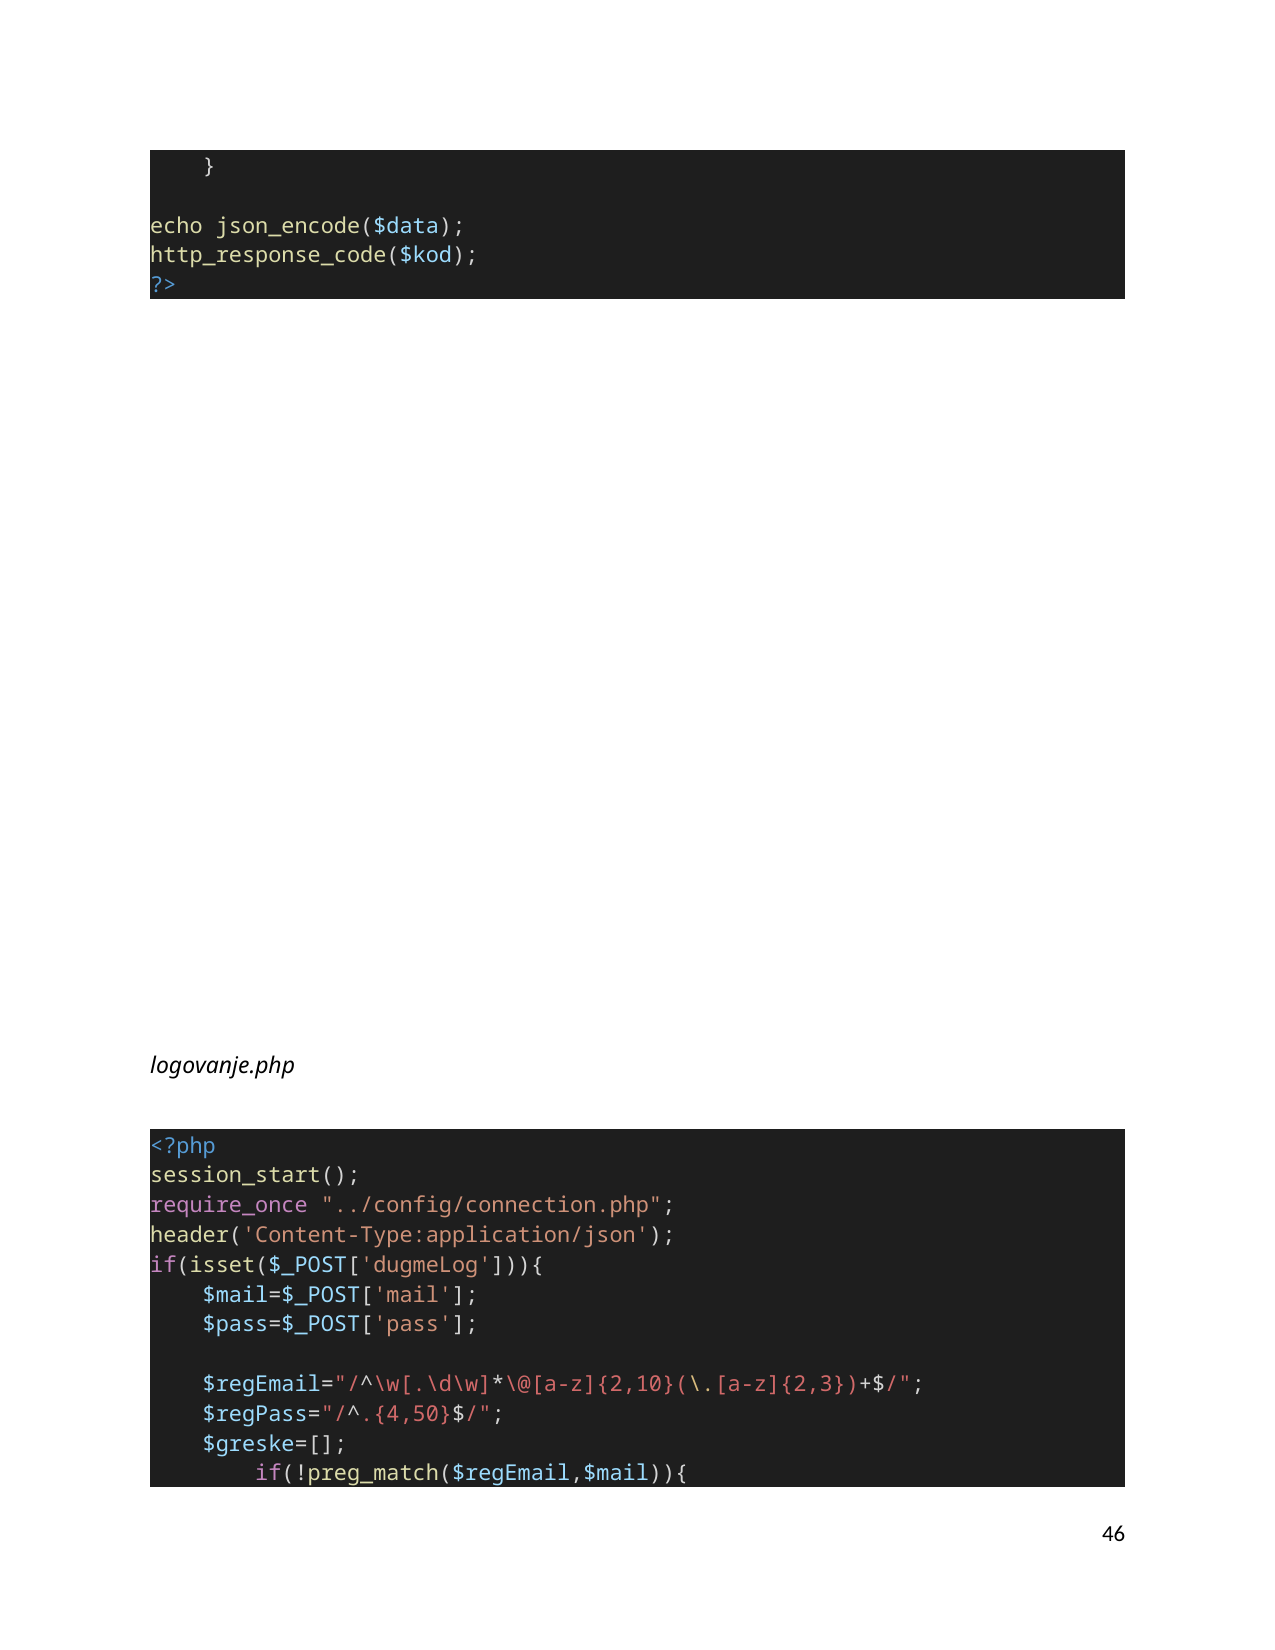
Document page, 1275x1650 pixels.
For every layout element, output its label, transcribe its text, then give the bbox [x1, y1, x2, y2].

text $greske=[]; [150, 1427, 1125, 1457]
text <?php [150, 1129, 1125, 1159]
text $regPass="/^.{4,50}$/"; [150, 1398, 1125, 1427]
text header('Content-Type:application/json'); [150, 1219, 1125, 1249]
text $regEmail="/^\w[.\d\w]*\@[a-z]{2,10}(\.[a-z]{2,3})+$/"; [150, 1368, 1125, 1398]
text session_start(); [150, 1159, 1125, 1189]
text $pass=$_POST['pass']; [150, 1308, 1125, 1338]
text ?> [150, 269, 1125, 299]
subtitle logovanje.php [150, 1049, 1125, 1080]
text if(!preg_match($regEmail,$mail)){ [150, 1457, 1125, 1487]
text echo json_encode($data); [150, 209, 1125, 239]
text } [150, 150, 1125, 180]
text if(isset($_POST['dugmeLog'])){ [150, 1249, 1125, 1278]
text http_response_code($kod); [150, 239, 1125, 269]
text require_once "../config/connection.php"; [150, 1189, 1125, 1219]
text $mail=$_POST['mail']; [150, 1278, 1125, 1308]
